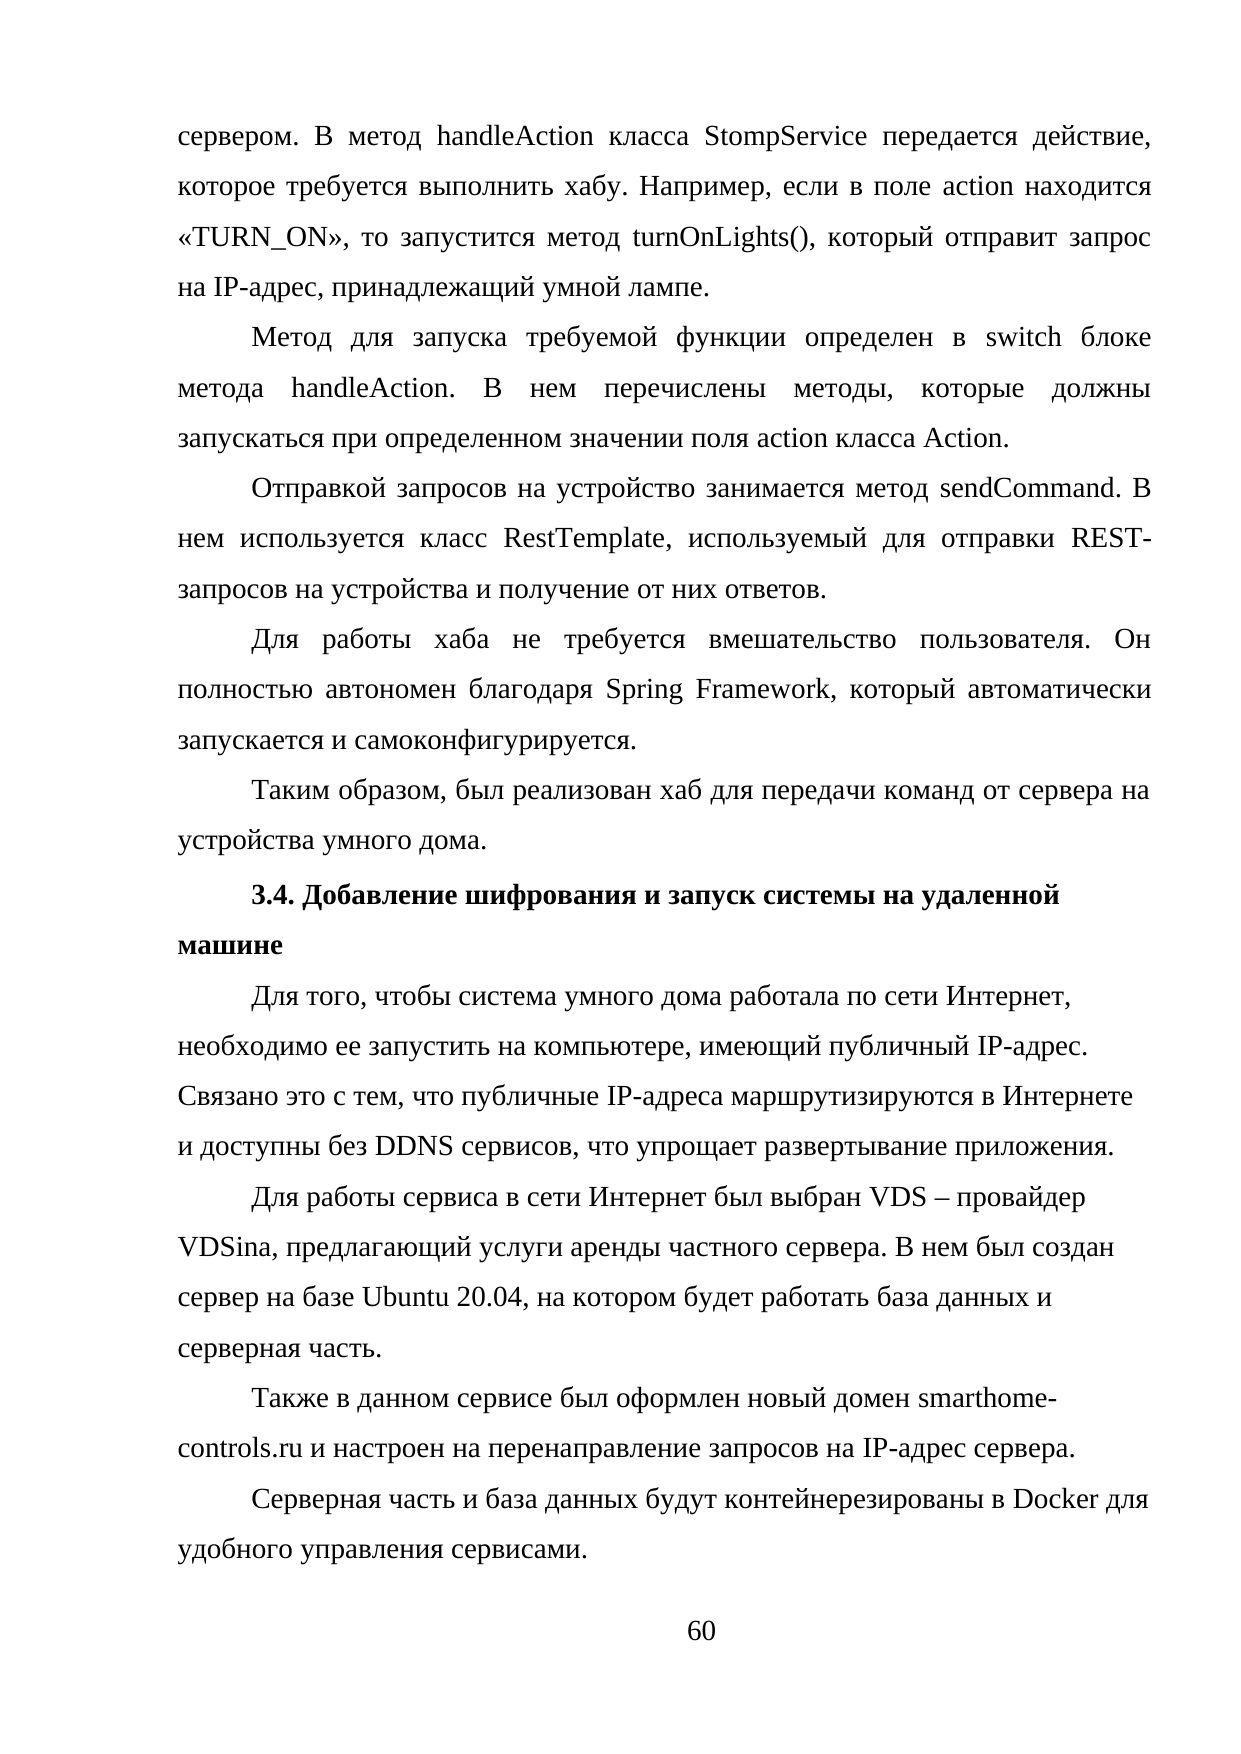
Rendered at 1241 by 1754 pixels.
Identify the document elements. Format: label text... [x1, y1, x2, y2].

text Для работы хаба не требуется вмешательство пользователя. Он полностью автономен благодаря Spring Framework, который автоматически запускается и самоконфигурируется. [177, 621, 1152, 755]
text Также в данном сервисе был оформлен новый домен smarthome-controls.ru и настроен на перенаправление запросов на IP-адрес сервера. [177, 1380, 1152, 1464]
text Таким образом, был реализован хаб для передачи команд от сервера на устройства умного дома. [177, 772, 1152, 856]
text Серверная часть и база данных будут контейнерезированы в Docker для удобного управления сервисами. [177, 1481, 1152, 1564]
text 3.4. Добавление шифрования и запуск системы на удаленной машине [177, 877, 1152, 961]
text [177, 118, 1152, 303]
text Для того, чтобы система умного дома работала по сети Интернет, необходимо ее запустить на компьютере, имеющий публичный IP-адрес. Связано это с тем, что публичные IP-адреса маршрутизируются в Интернете и доступны без DDNS сервисов, что упрощает развертывание приложения. [177, 978, 1152, 1162]
text Для работы сервиса в сети Интернет был выбран VDS – провайдер VDSina, предлагающий услуги аренды частного сервера. В нем был создан сервер на базе Ubuntu 20.04, на котором будет работать база данных и серверная часть. [177, 1179, 1152, 1363]
text Метод для запуска требуемой функции определен в switch блоке метода handleAction. В нем перечислены методы, которые должны запускаться при определенном значении поля action класса Action. [177, 319, 1152, 453]
text Отправкой запросов на устройство занимается метод sendCommand. В нем используется класс RestTemplate, используемый для отправки REST-запросов на устройства и получение от них ответов. [177, 470, 1152, 604]
